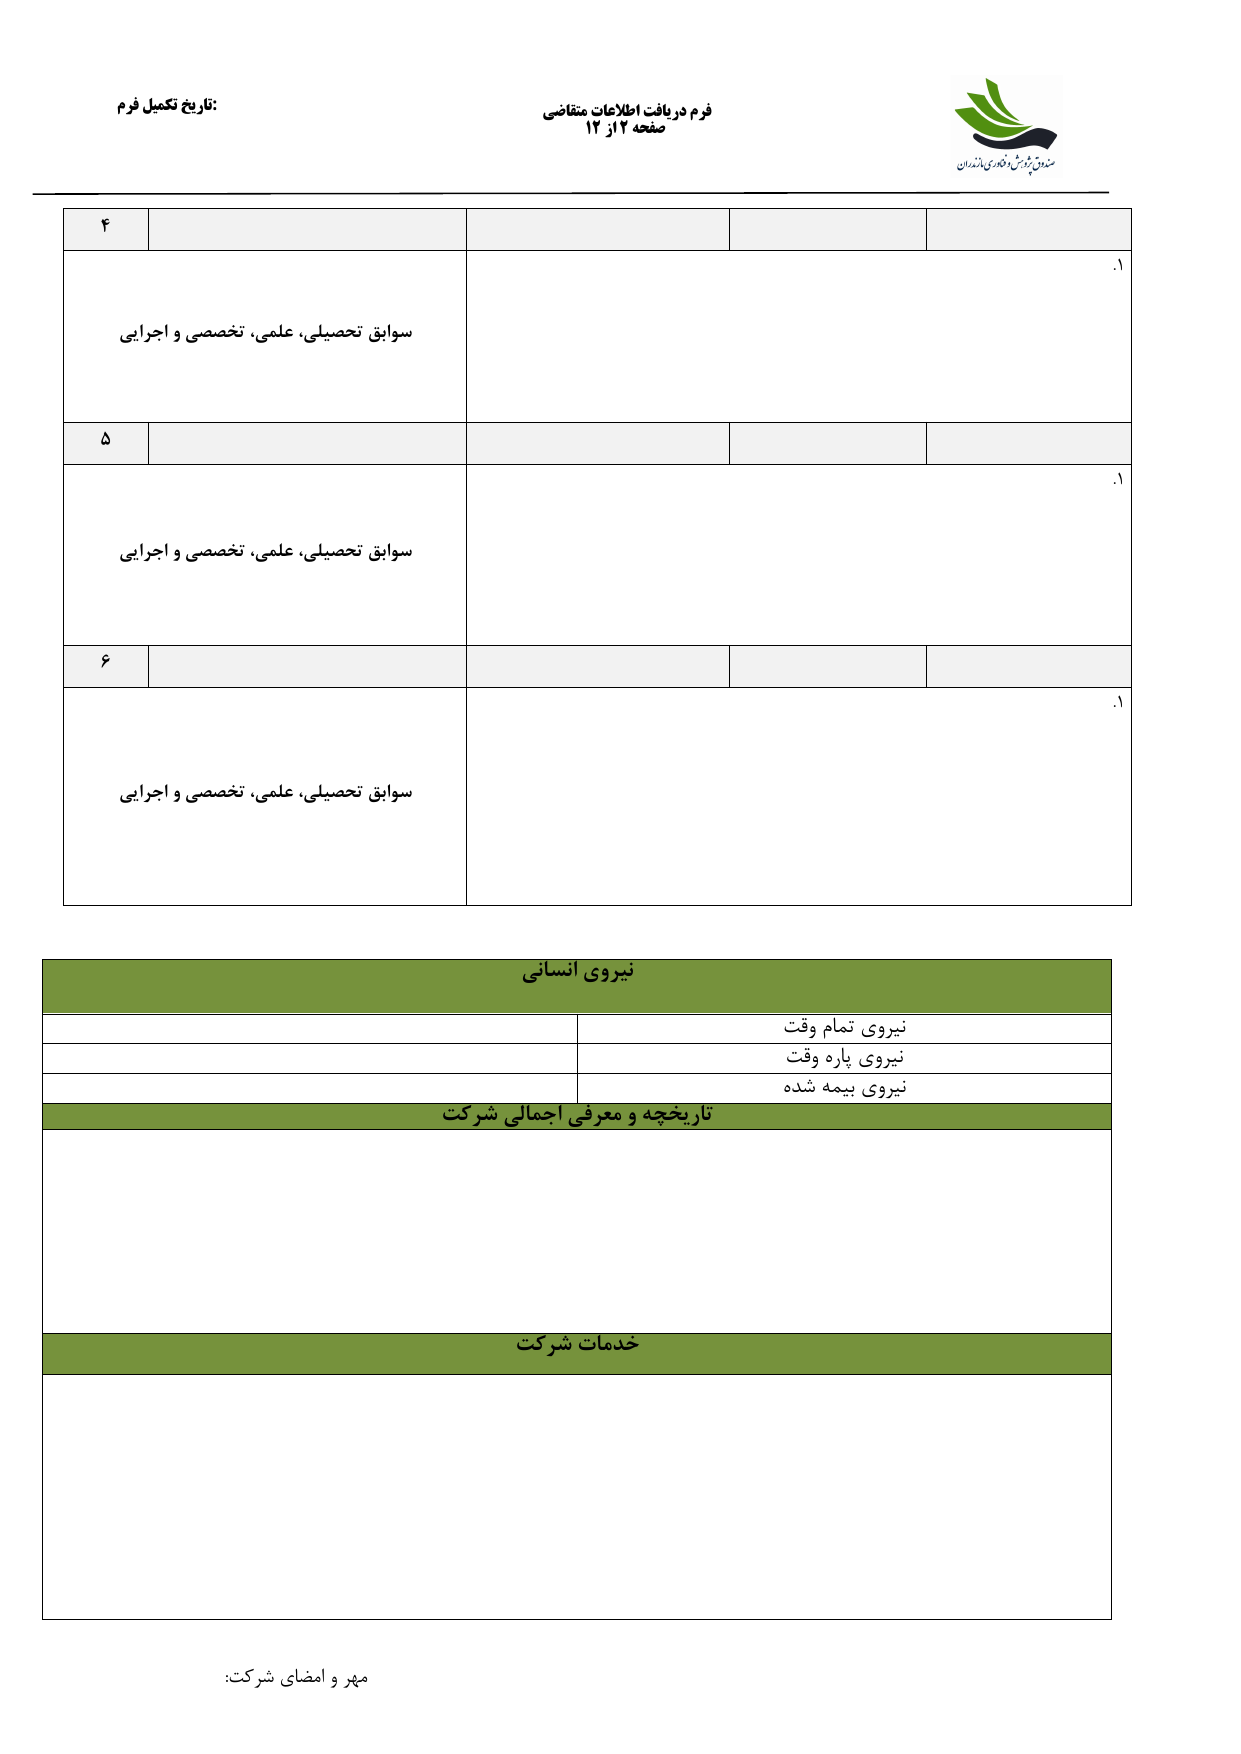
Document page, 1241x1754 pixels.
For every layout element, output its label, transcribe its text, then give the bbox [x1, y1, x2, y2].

table_cell [43, 1375, 1111, 1618]
table_header نیروی انسانی [43, 960, 1111, 1013]
table_cell [730, 209, 926, 250]
table_cell [43, 1130, 1111, 1332]
table_cell نیروی پاره وقت [578, 1044, 1111, 1073]
table_cell [467, 688, 1131, 905]
table_cell [149, 209, 466, 250]
table_cell خدمات شرکت [43, 1334, 1111, 1374]
table_cell 4 [64, 209, 148, 250]
table_cell 6 [64, 646, 148, 687]
table_cell [730, 646, 926, 687]
table_cell [43, 1074, 577, 1103]
table_cell 5 [64, 423, 148, 464]
picture [950, 75, 1063, 178]
table_cell سوابق تحصیلی، علمی، تخصصی و اجرایی [64, 251, 466, 422]
table_cell سوابق تحصیلی، علمی، تخصصی و اجرایی [64, 688, 466, 905]
table_cell نیروی بیمه شده [578, 1074, 1111, 1103]
table_cell [927, 646, 1131, 687]
table_cell تاریخچه و معرفی اجمالی شرکت [43, 1104, 1111, 1129]
table_cell [149, 423, 466, 464]
table_cell نیروی تمام وقت [578, 1015, 1111, 1043]
table_cell [43, 1015, 577, 1043]
table_cell [730, 423, 926, 464]
table_cell [149, 646, 466, 687]
table_cell [467, 465, 1131, 645]
table_cell [43, 1044, 577, 1073]
table_cell [927, 423, 1131, 464]
table_cell [927, 209, 1131, 250]
table_cell [467, 209, 729, 250]
table_cell سوابق تحصیلی، علمی، تخصصی و اجرایی [64, 465, 466, 645]
table_cell [467, 646, 729, 687]
table_cell [467, 251, 1131, 422]
table_cell [467, 423, 729, 464]
